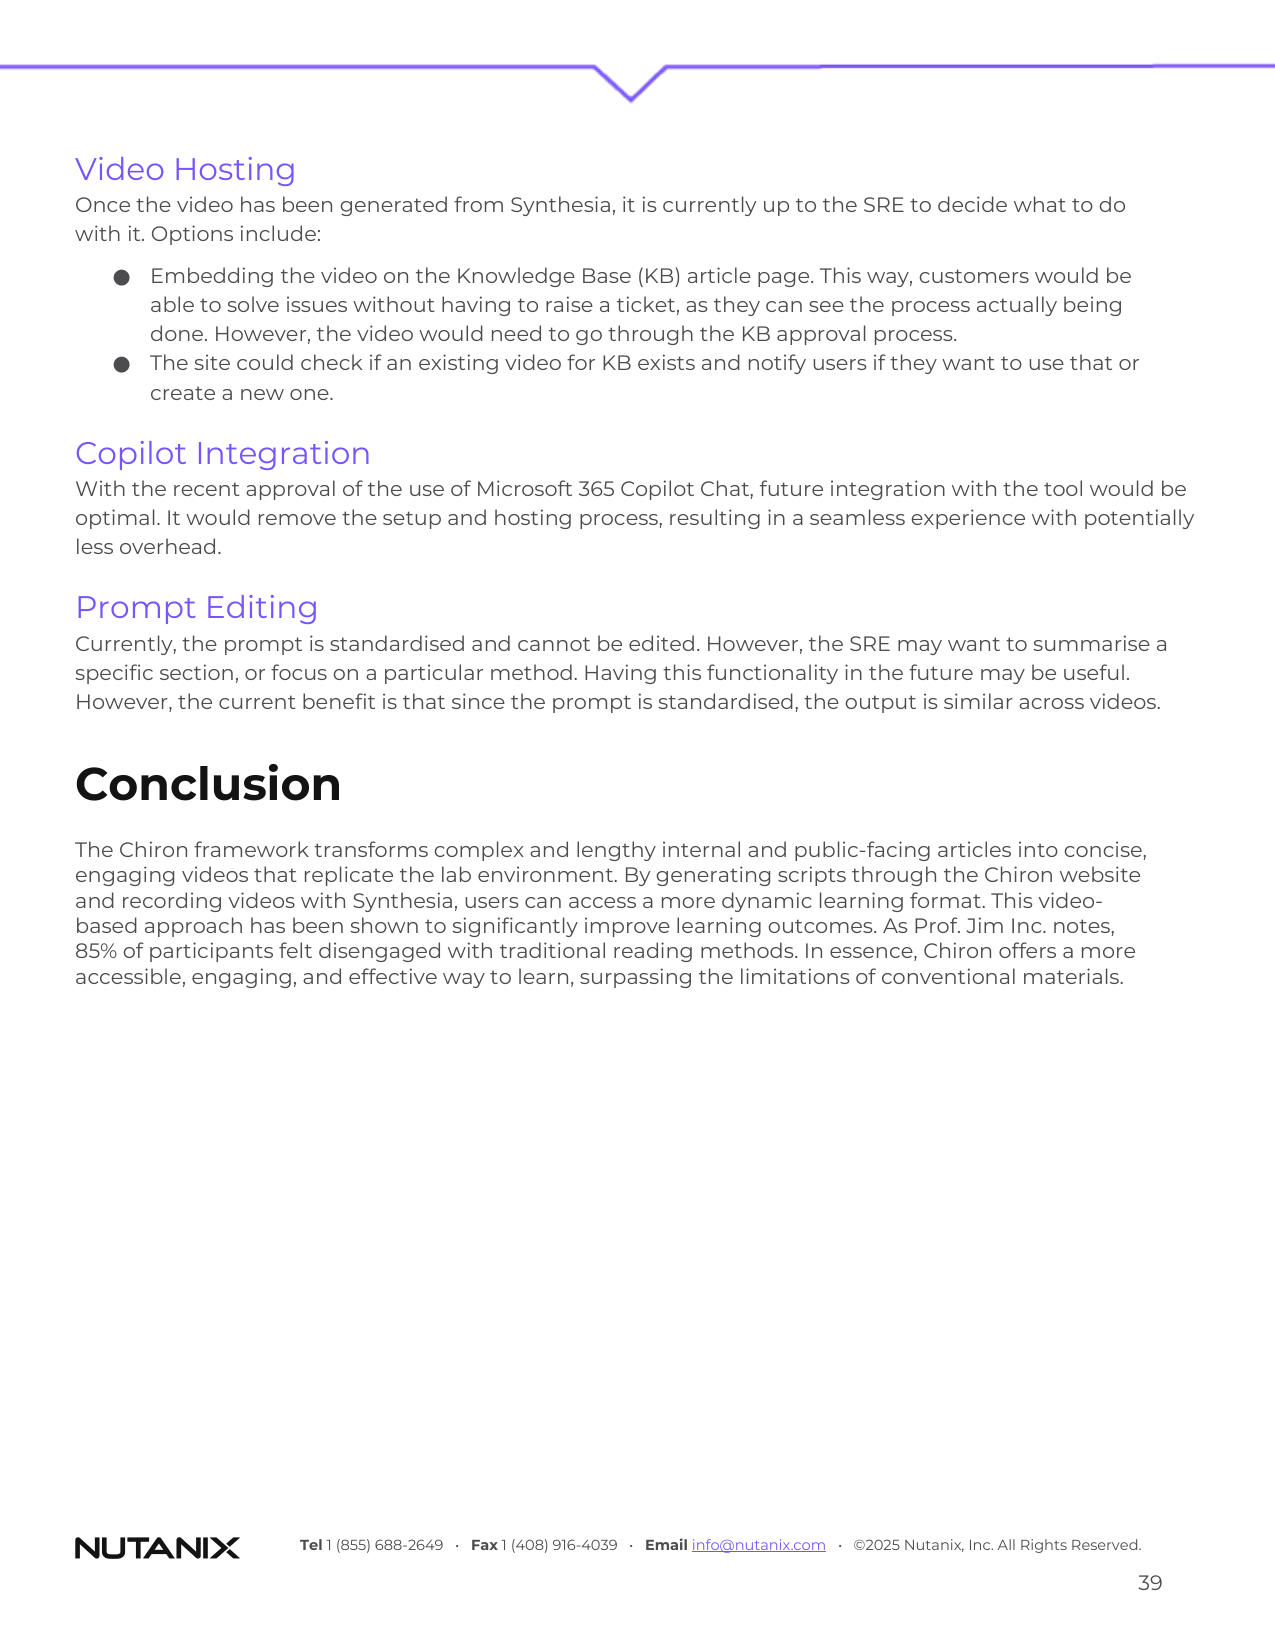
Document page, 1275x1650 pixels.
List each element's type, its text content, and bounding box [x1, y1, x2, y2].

text Currently, the prompt is standardised and cannot be edited. However, the SRE may want to summarise a specific section, or focus on a particular method. Having this functionality in the future may be useful. However, the current benefit is that since the prompt is standardised, the output is similar across videos. [75, 631, 1200, 715]
picture [0, 48, 1275, 122]
subtitle Copilot Integration [75, 434, 1200, 472]
picture [74, 1530, 245, 1563]
text With the recent approval of the use of Microsoft 365 Copilot Chat, future integration with the tool would be optimal. It would remove the setup and hosting process, resulting in a seamless experience with potentially less overhead. [75, 476, 1200, 560]
list Embedding the video on the Knowledge Base (KB) article page. This way, customers would be able to solve issues without having to raise a ticket, as they can see the process actually being done. However, the video would need to go through the KB approval process. [112, 263, 1162, 347]
subtitle Conclusion [75, 756, 1200, 812]
text The Chiron framework transforms complex and lengthy internal and public-facing articles into concise, engaging videos that replicate the lab environment. By generating scripts through the Chiron website and recording videos with Synthesia, users can access a more dynamic learning format. This video-based approach has been shown to significantly improve learning outcomes. As Prof. Jim Inc. notes, 85% of participants felt disengaged with traditional reading methods. In essence, Chiron offers a more accessible, engaging, and effective way to learn, surpassing the limitations of conventional materials. [75, 837, 1162, 989]
subtitle Video Hosting [75, 150, 1200, 188]
list The site could check if an existing video for KB exists and notify users if they want to use that or create a new one. [112, 351, 1162, 405]
text Once the video has been generated from Synthesia, it is currently up to the SRE to decide what to do with it. Options include: [75, 192, 1162, 247]
subtitle Prompt Editing [75, 589, 1200, 627]
